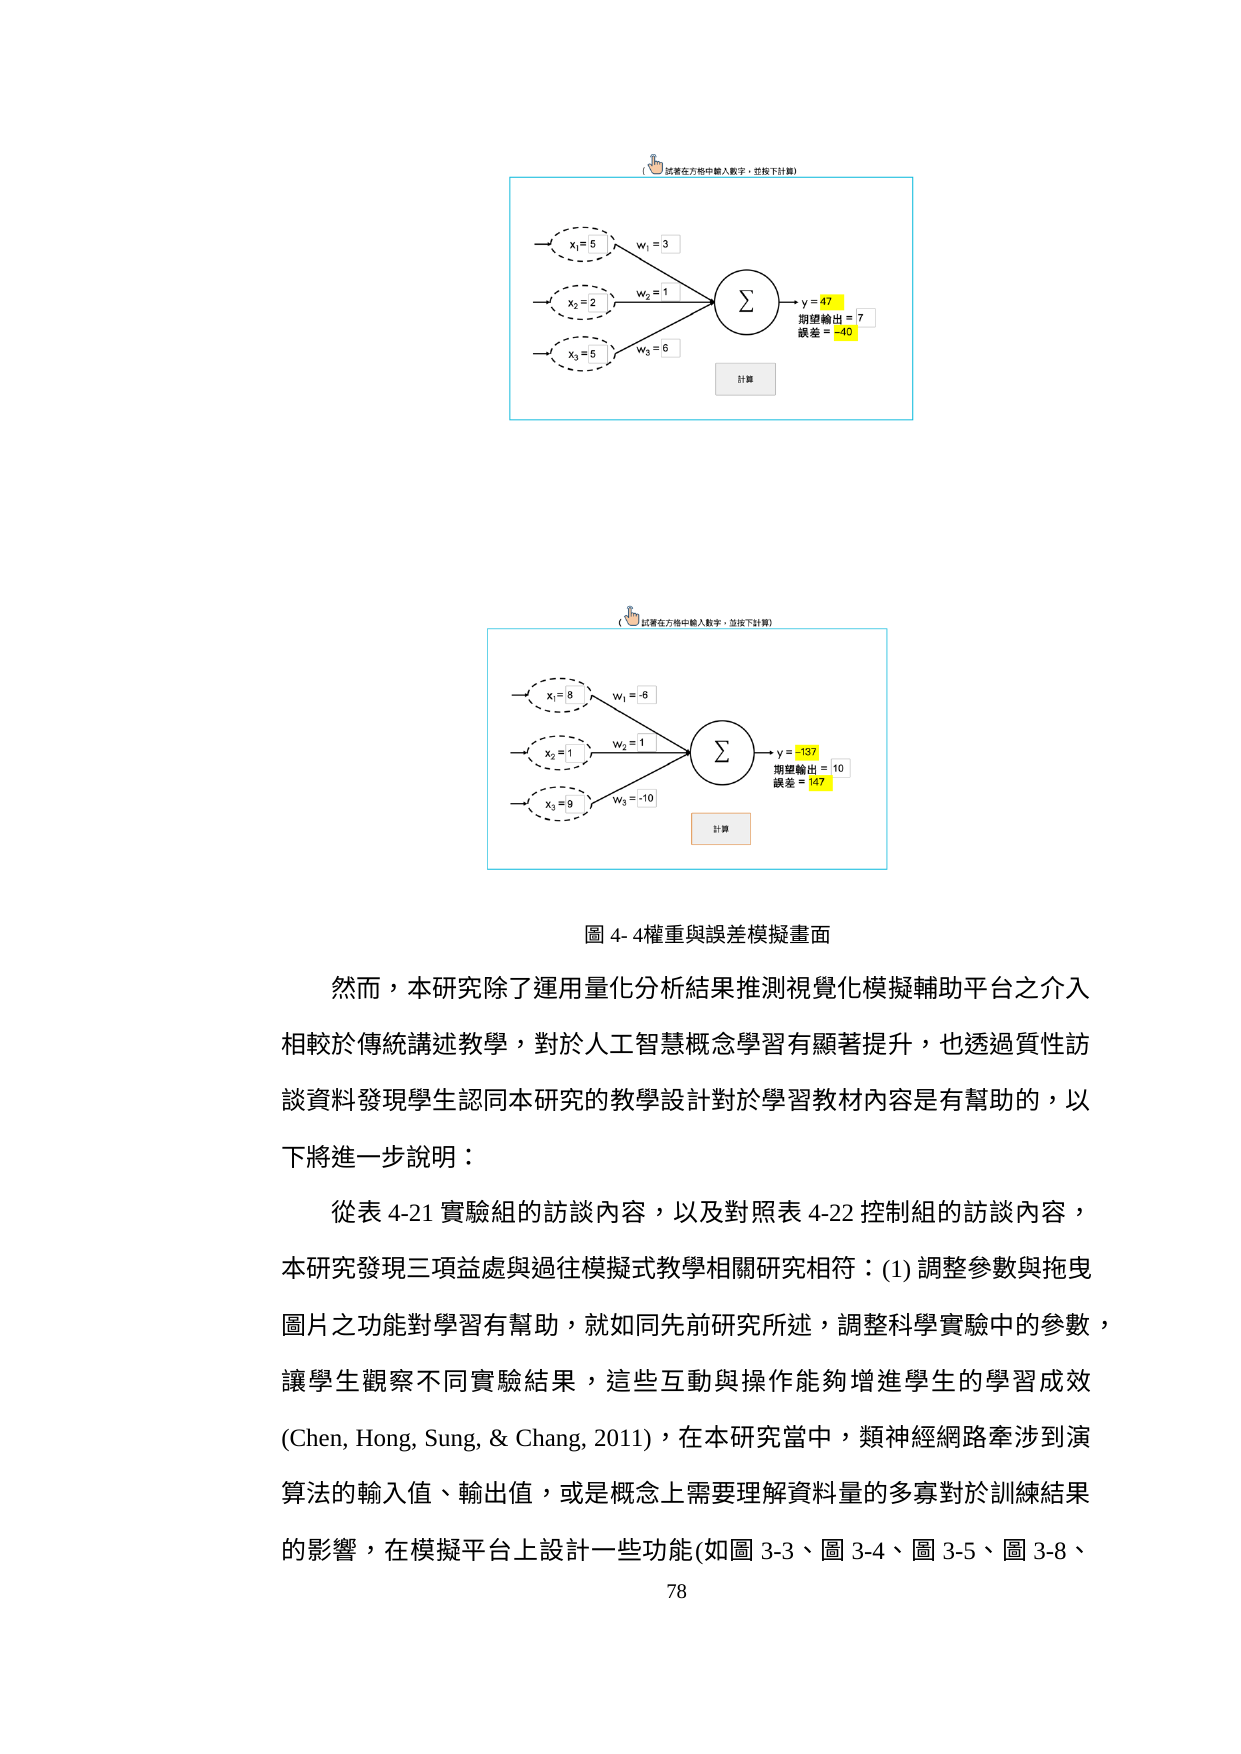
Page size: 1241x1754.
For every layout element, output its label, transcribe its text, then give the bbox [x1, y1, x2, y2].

picture [506, 150, 918, 423]
picture [483, 600, 890, 873]
text 然而，本研究除了運用量化分析結果推測視覺化模擬輔助平台之介入，相較於傳統講述教學，對於人工智慧概念學習有顯著提升，也透過質性訪談資料發現學生認同本研究的教學設計對於學習教材內容是有幫助的，以下將進一步說明： [281, 968, 1092, 1174]
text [281, 1192, 1092, 1567]
text 圖 4- 4權重與誤差模擬畫面 [281, 915, 1092, 952]
